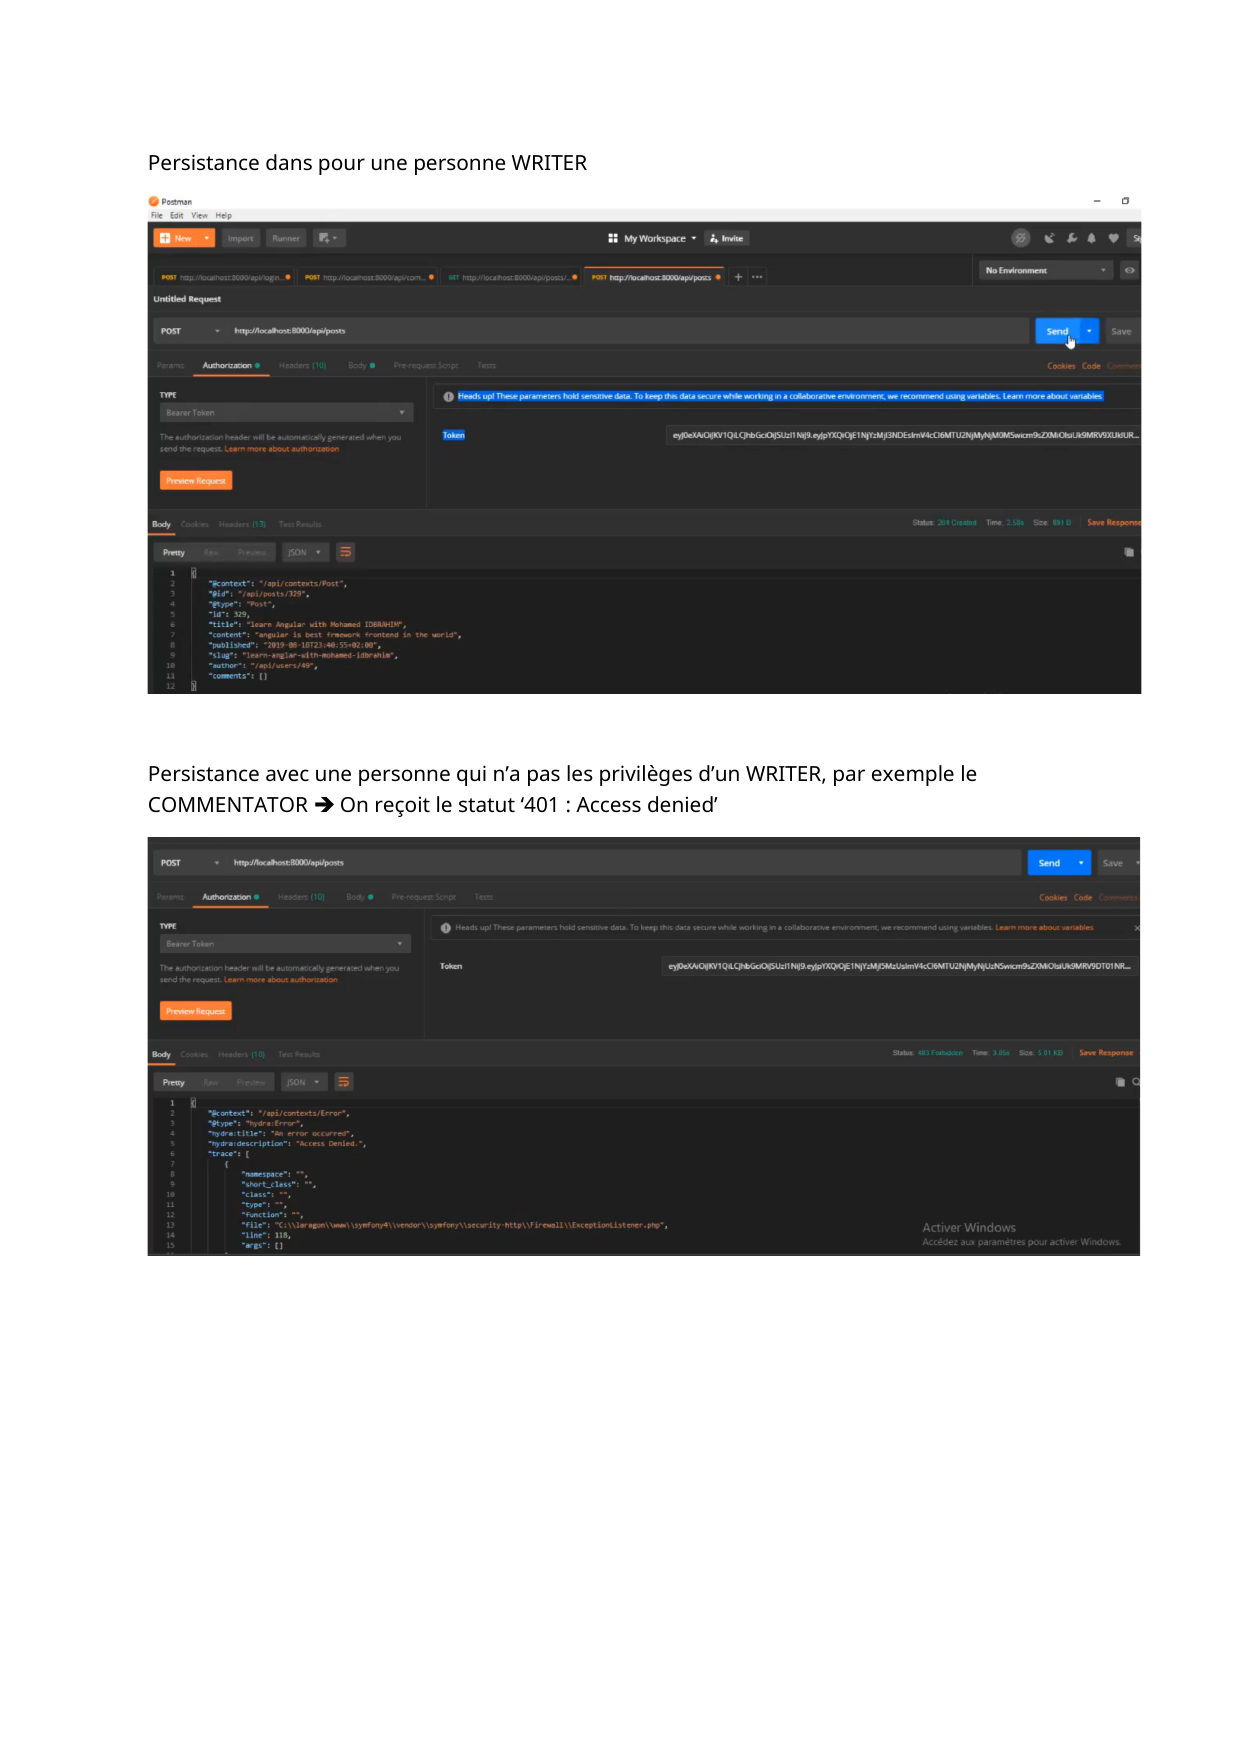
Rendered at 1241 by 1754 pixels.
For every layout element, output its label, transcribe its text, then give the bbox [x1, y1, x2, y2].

picture [147, 837, 1141, 1256]
text Persistance avec une personne qui n’a pas les privilèges d’un WRITER, par exemple le COMMENTATOR On reçoit le statut ‘401 : Access denied’ [148, 759, 1093, 818]
picture [147, 195, 1142, 694]
text Persistance dans pour une personne WRITER [148, 148, 1093, 176]
